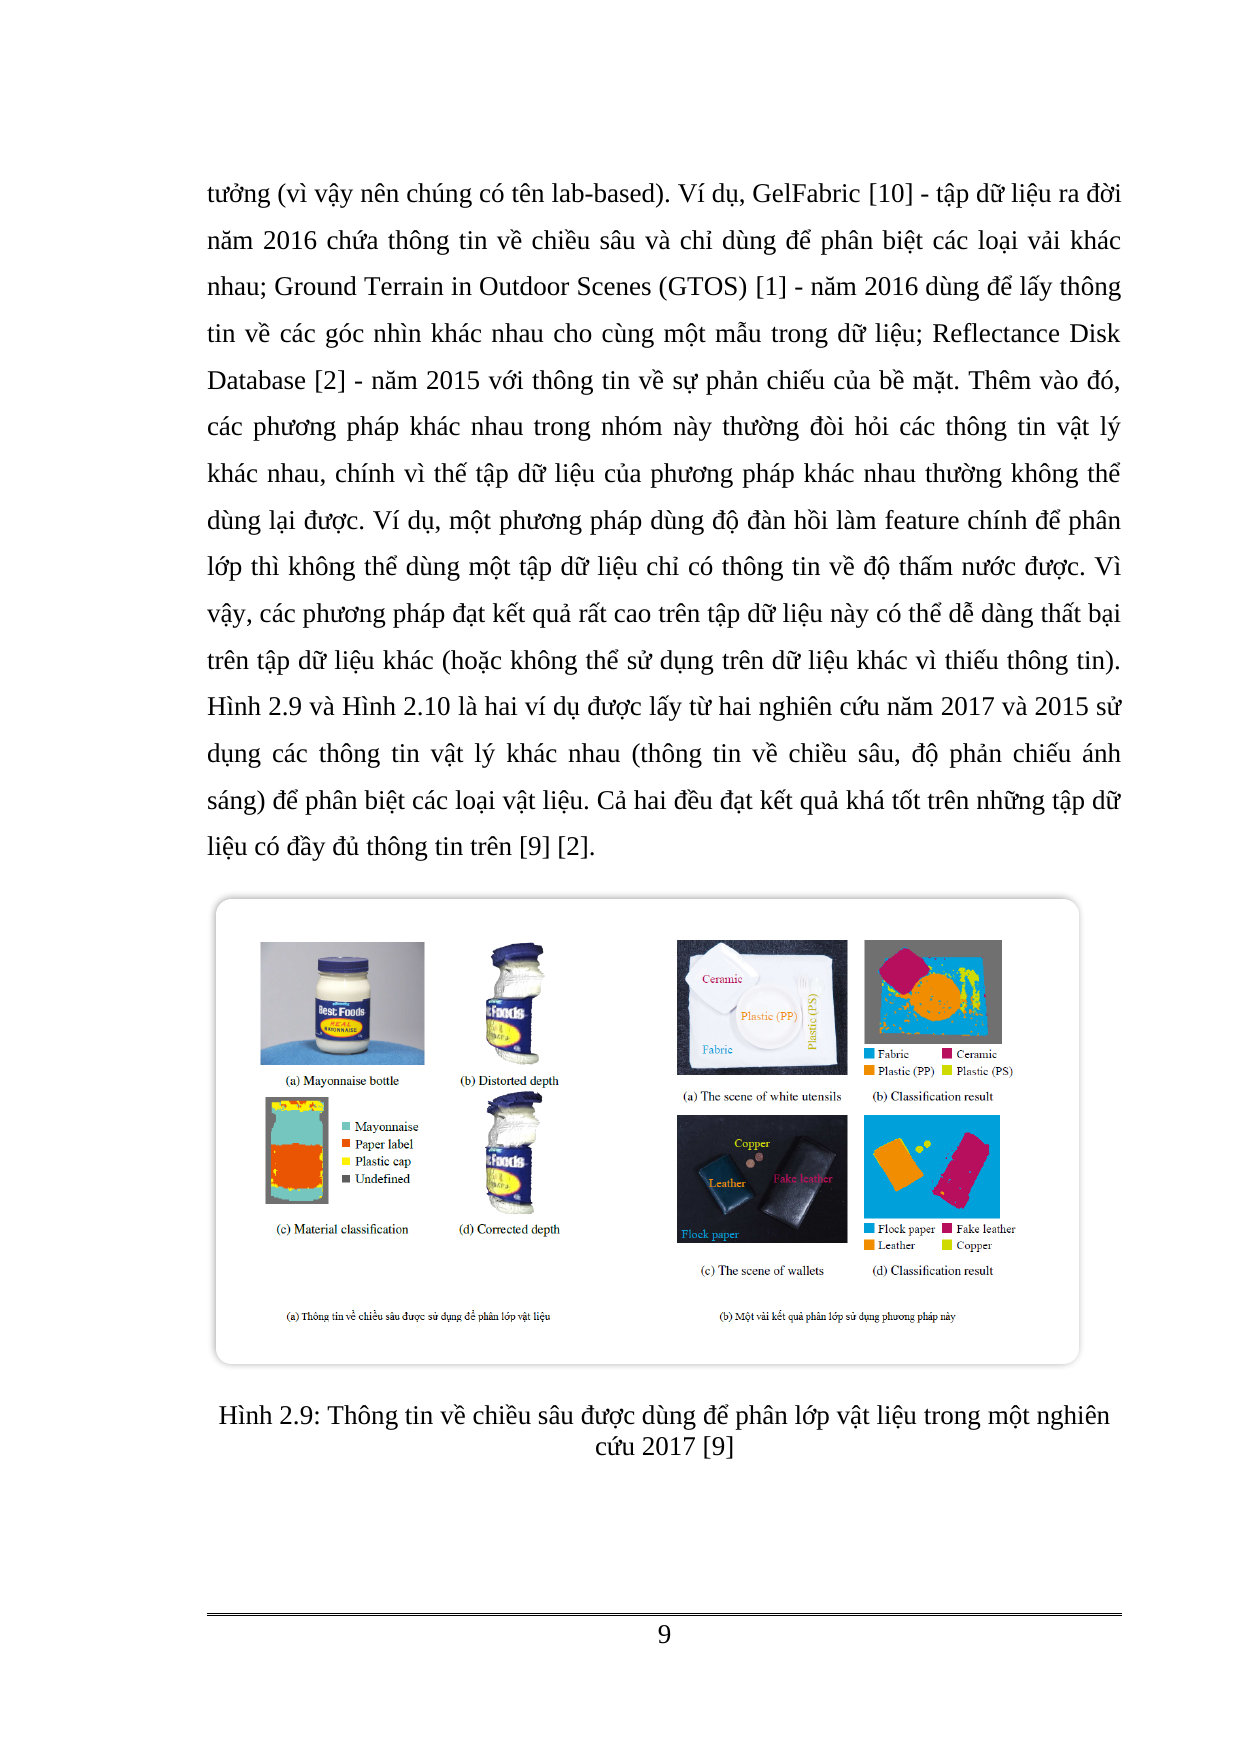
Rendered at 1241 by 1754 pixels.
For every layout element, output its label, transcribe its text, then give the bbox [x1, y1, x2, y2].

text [207, 177, 1122, 862]
text Hình .: Thông tin về chiều sâu được dùng để phân lớp vật liệu trong một nghiên cứu 2017 [207, 1399, 1122, 1461]
picture [247, 930, 1047, 1333]
